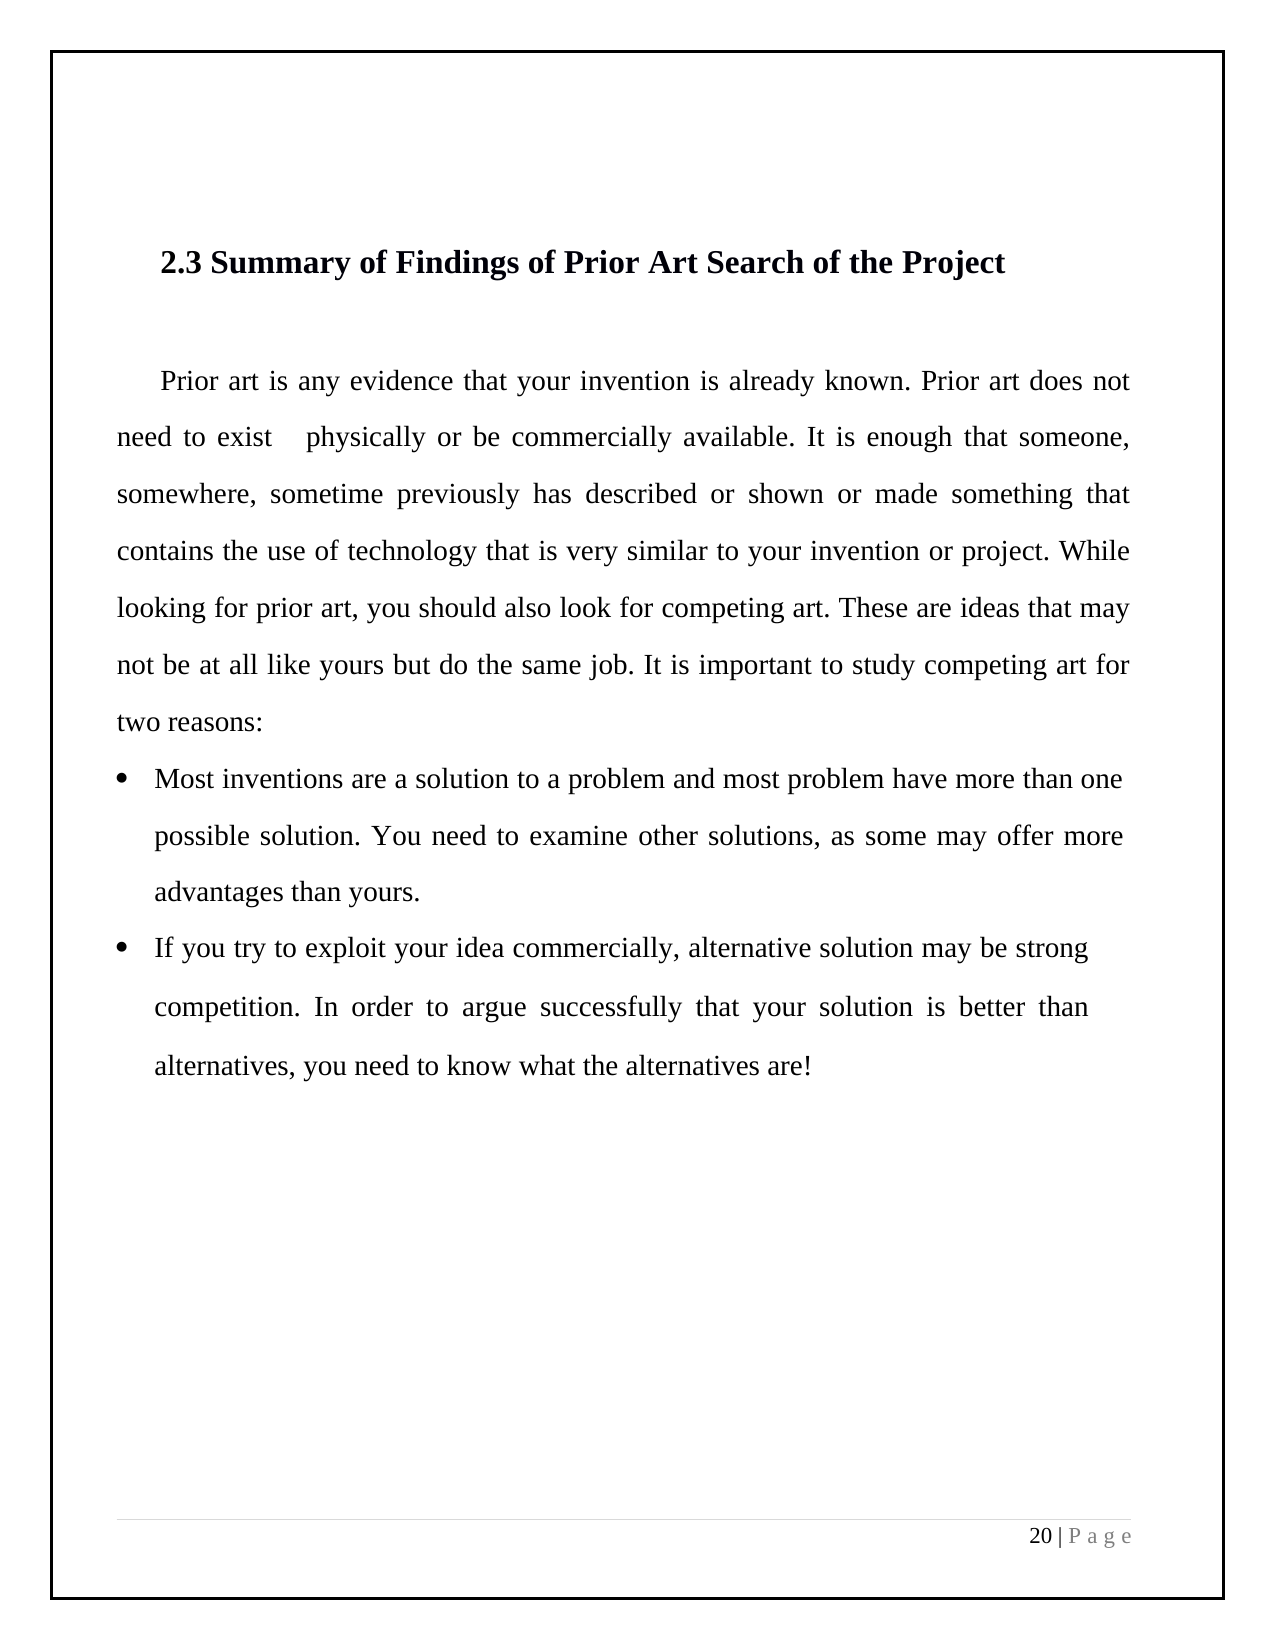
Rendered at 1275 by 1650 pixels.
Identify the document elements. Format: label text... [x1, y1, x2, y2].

text Prior art is any evidence that your invention is already known. Prior art does not need to exist physically or be commercially available. It is enough that someone, somewhere, sometime previously has described or shown or made something that contains the use of technology that is very similar to your invention or project. While looking for prior art, you should also look for competing art. These are ideas that may not be at all like yours but do the same job. It is important to study competing art for two reasons: [117, 363, 1131, 738]
list Most inventions are a solution to a problem and most problem have more than one possible solution. You need to examine other solutions, as some may offer more advantages than yours. [117, 761, 1125, 908]
text 2.3 Summary of Findings of Prior Art Search of the Project [117, 242, 1073, 281]
list If you try to exploit your idea commercially, alternative solution may be strong competition. In order to argue successfully that your solution is better than alternatives, you need to know what the alternatives are! [117, 930, 1089, 1081]
